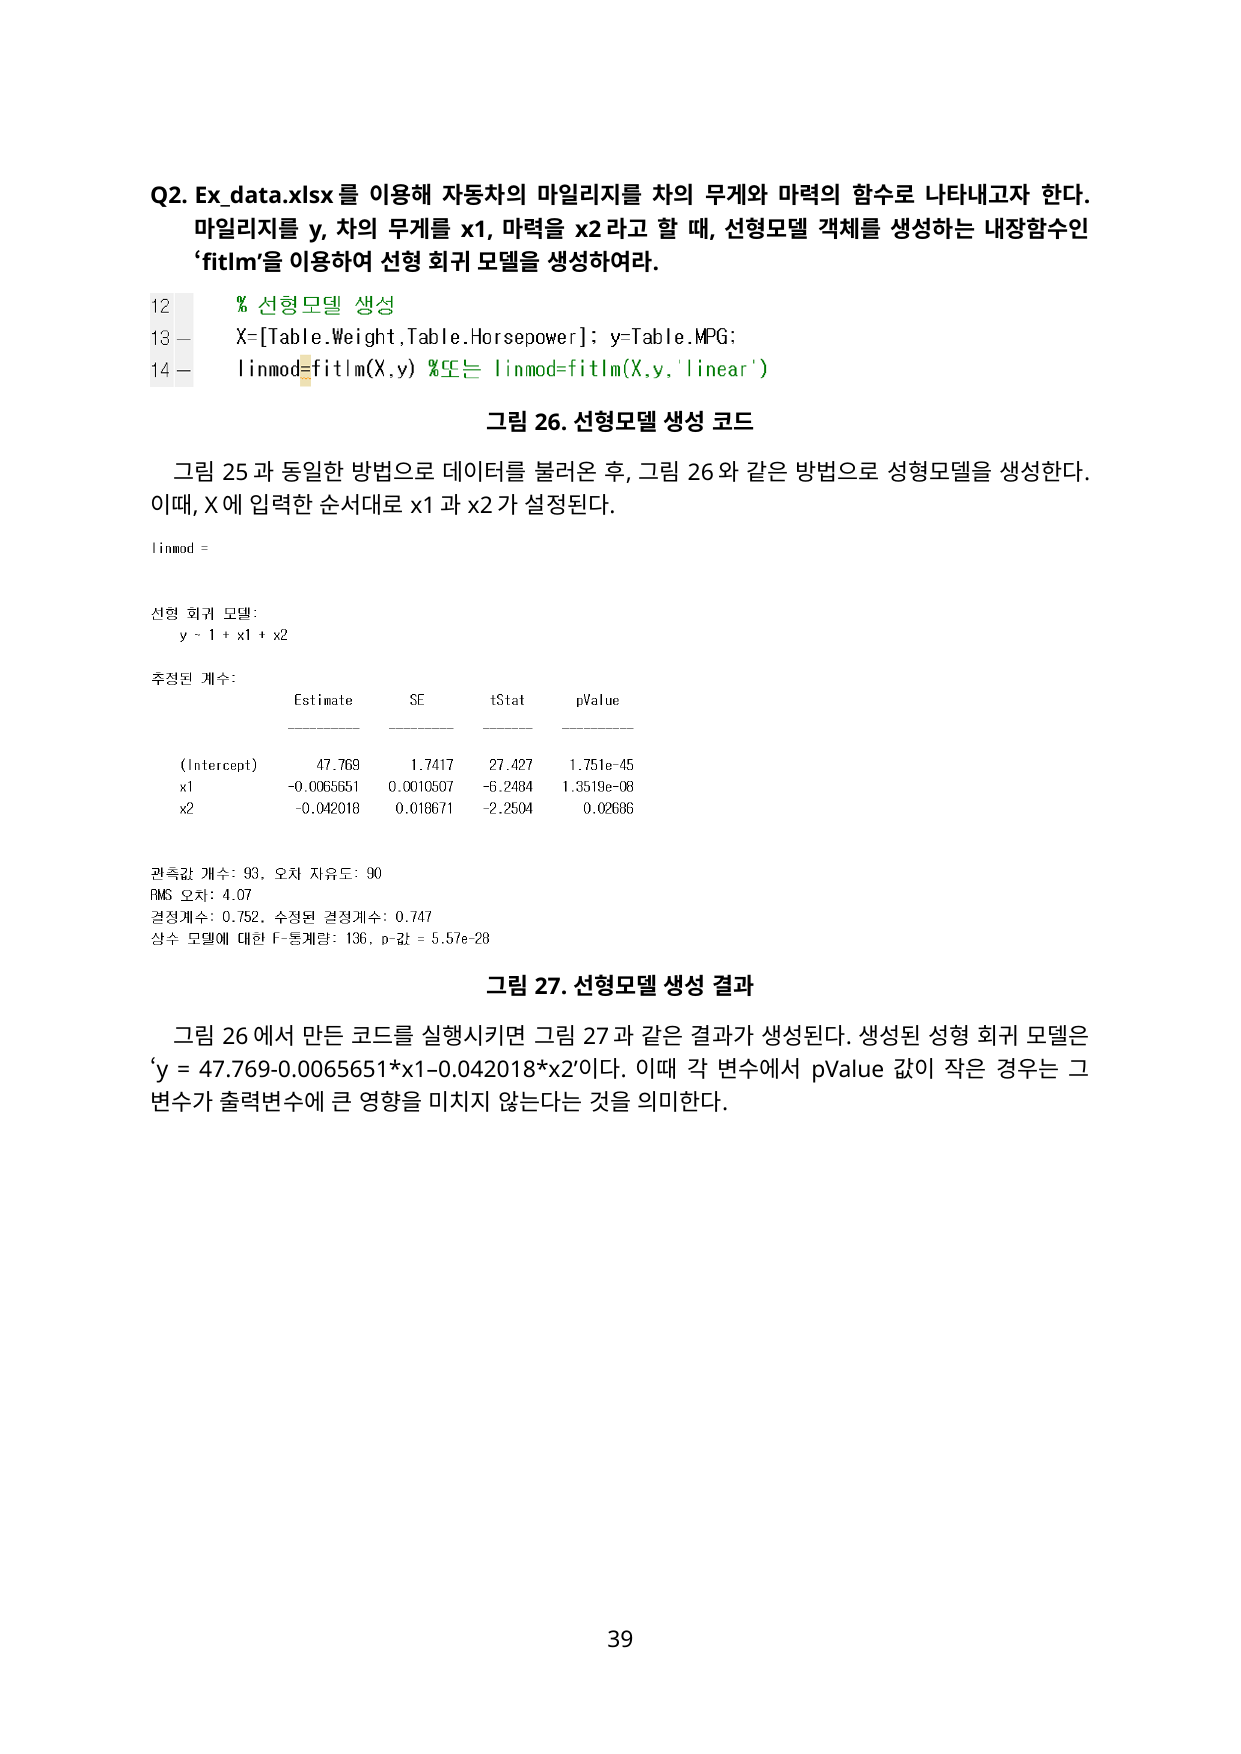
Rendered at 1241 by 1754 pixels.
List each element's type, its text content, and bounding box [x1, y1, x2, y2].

text 그림 13에서 만든 코드를 실행시키면 그림 14과 같은 결과가 생성된다. 생성된 성형 회귀 모델은 ‘y = 47.769-0.0065651*x1–0.042018*x2’이다. 이때 각 변수에서 pValue 값이 작은 경우는 그 변수가 출력변수에 큰 영향을 미치지 않는다는 것을 의미한다. [150, 1017, 1090, 1117]
text 그림 12과 동일한 방법으로 데이터를 불러온 후, 그림 13와 같은 방법으로 성형모델을 생성한다. 이때, X에 입력한 순서대로 x1과 x2가 설정된다. [150, 453, 1090, 520]
picture [150, 293, 778, 387]
picture [150, 536, 649, 951]
text Ex_data.xlsx를 이용해 자동차의 마일리지를 차의 무게와 마력의 함수로 나타내고자 한다. 마일리지를 y, 차의 무게를 x1, 마력을 x2라고 할 때, 선형모델 객체를 생성하는 내장함수인 ‘fitlm’을 이용하여 선형 회귀 모델을 생성하여라. [150, 177, 1090, 277]
